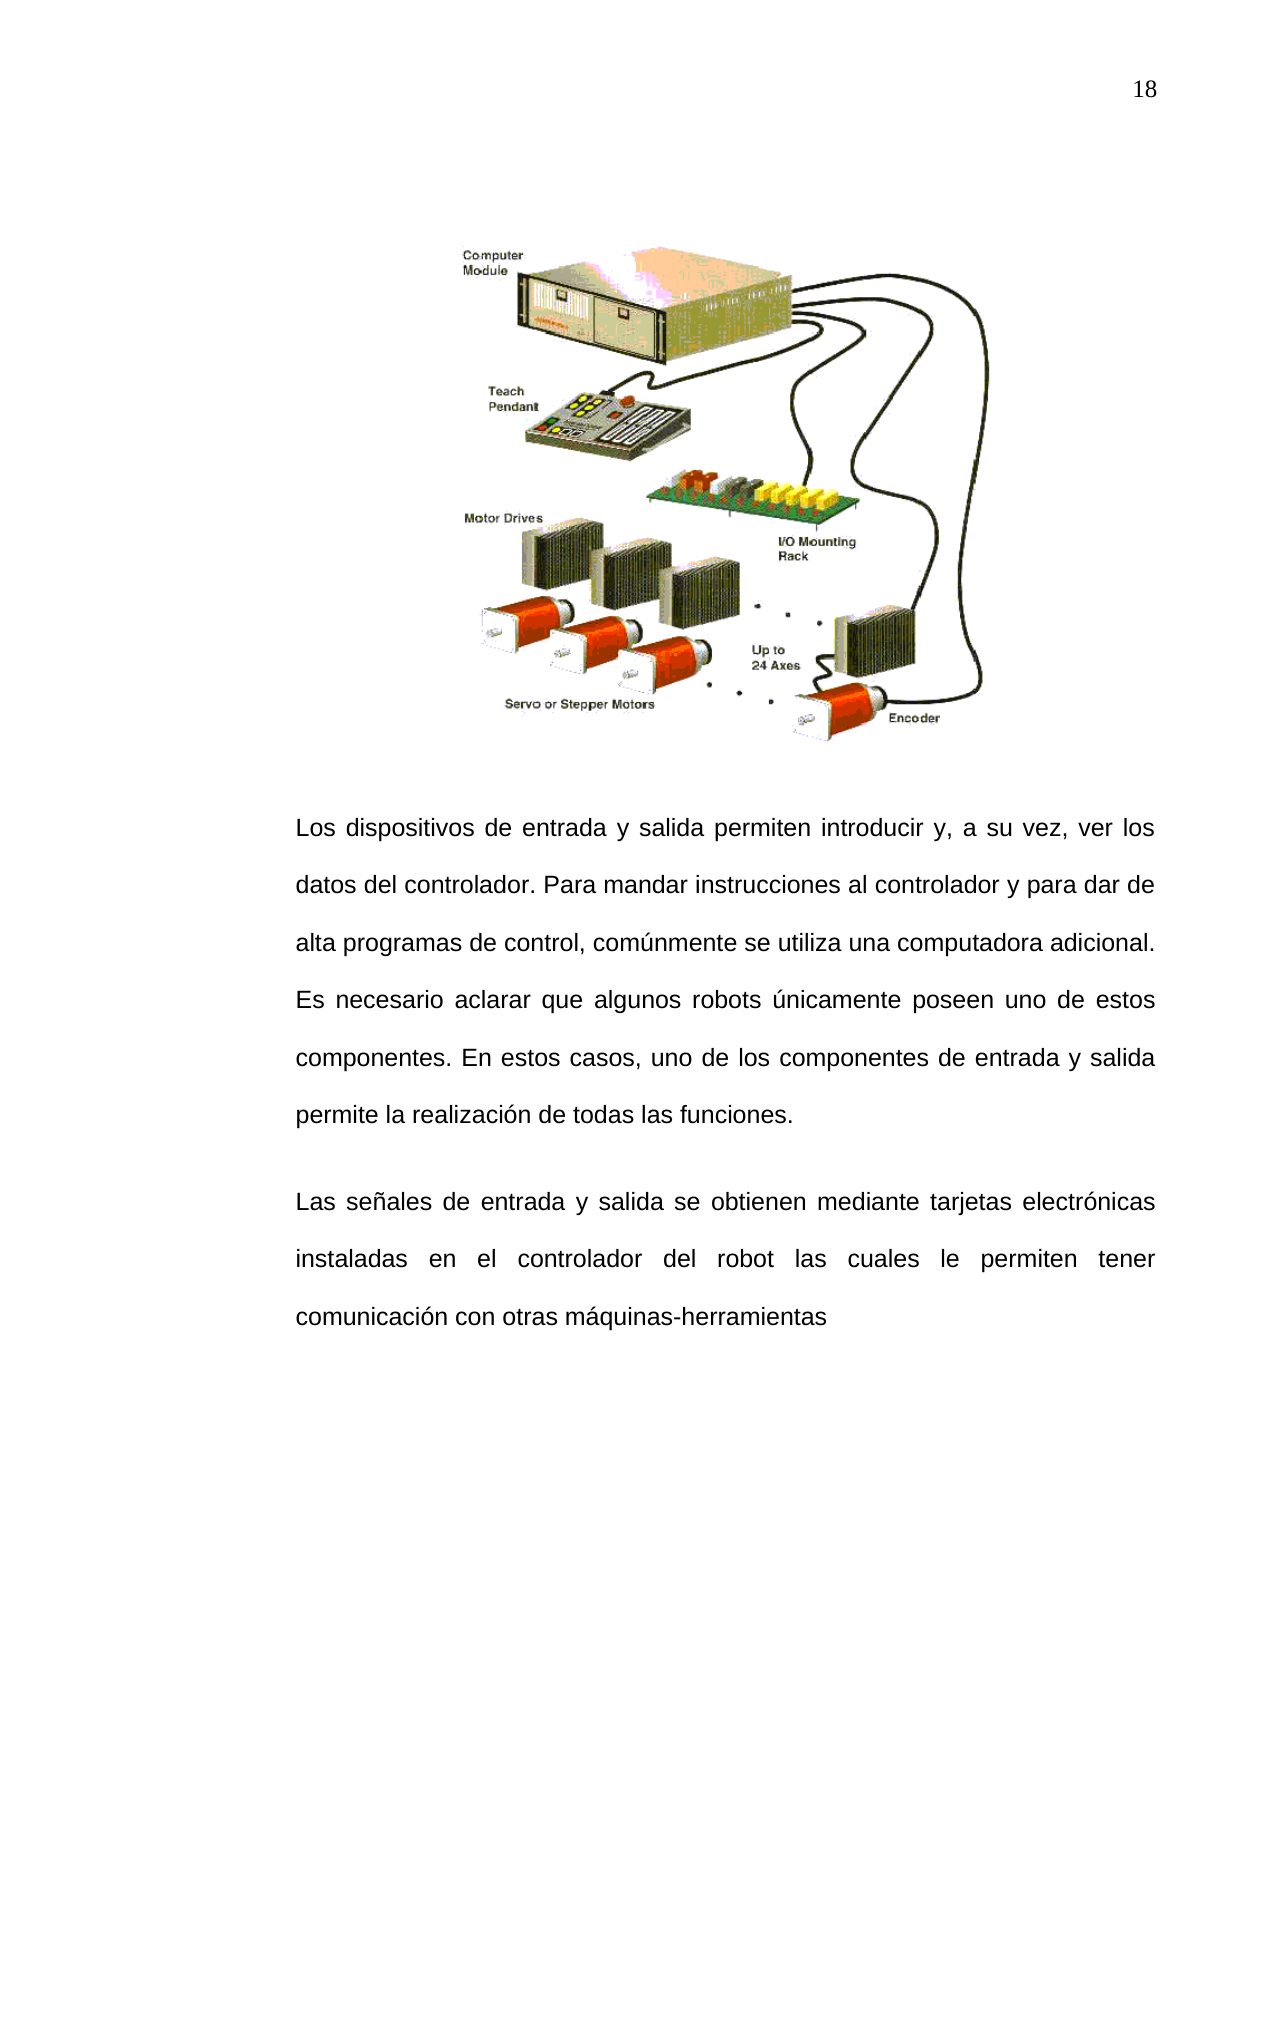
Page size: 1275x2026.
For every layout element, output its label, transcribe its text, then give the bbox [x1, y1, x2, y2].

picture [455, 236, 997, 750]
text Los dispositivos de entrada y salida permiten introducir y, a su vez, ver los datos del controlador. Para mandar instrucciones al controlador y para dar de alta programas de control, comúnmente se utiliza una computadora adicional. Es necesario aclarar que algunos robots únicamente poseen uno de estos componentes. En estos casos, uno de los componentes de entrada y salida permite la realización de todas las funciones. [295, 813, 1157, 1129]
text Las señales de entrada y salida se obtienen mediante tarjetas electrónicas instaladas en el controlador del robot las cuales le permiten tener comunicación con otras máquinas-herramientas [295, 1187, 1157, 1331]
